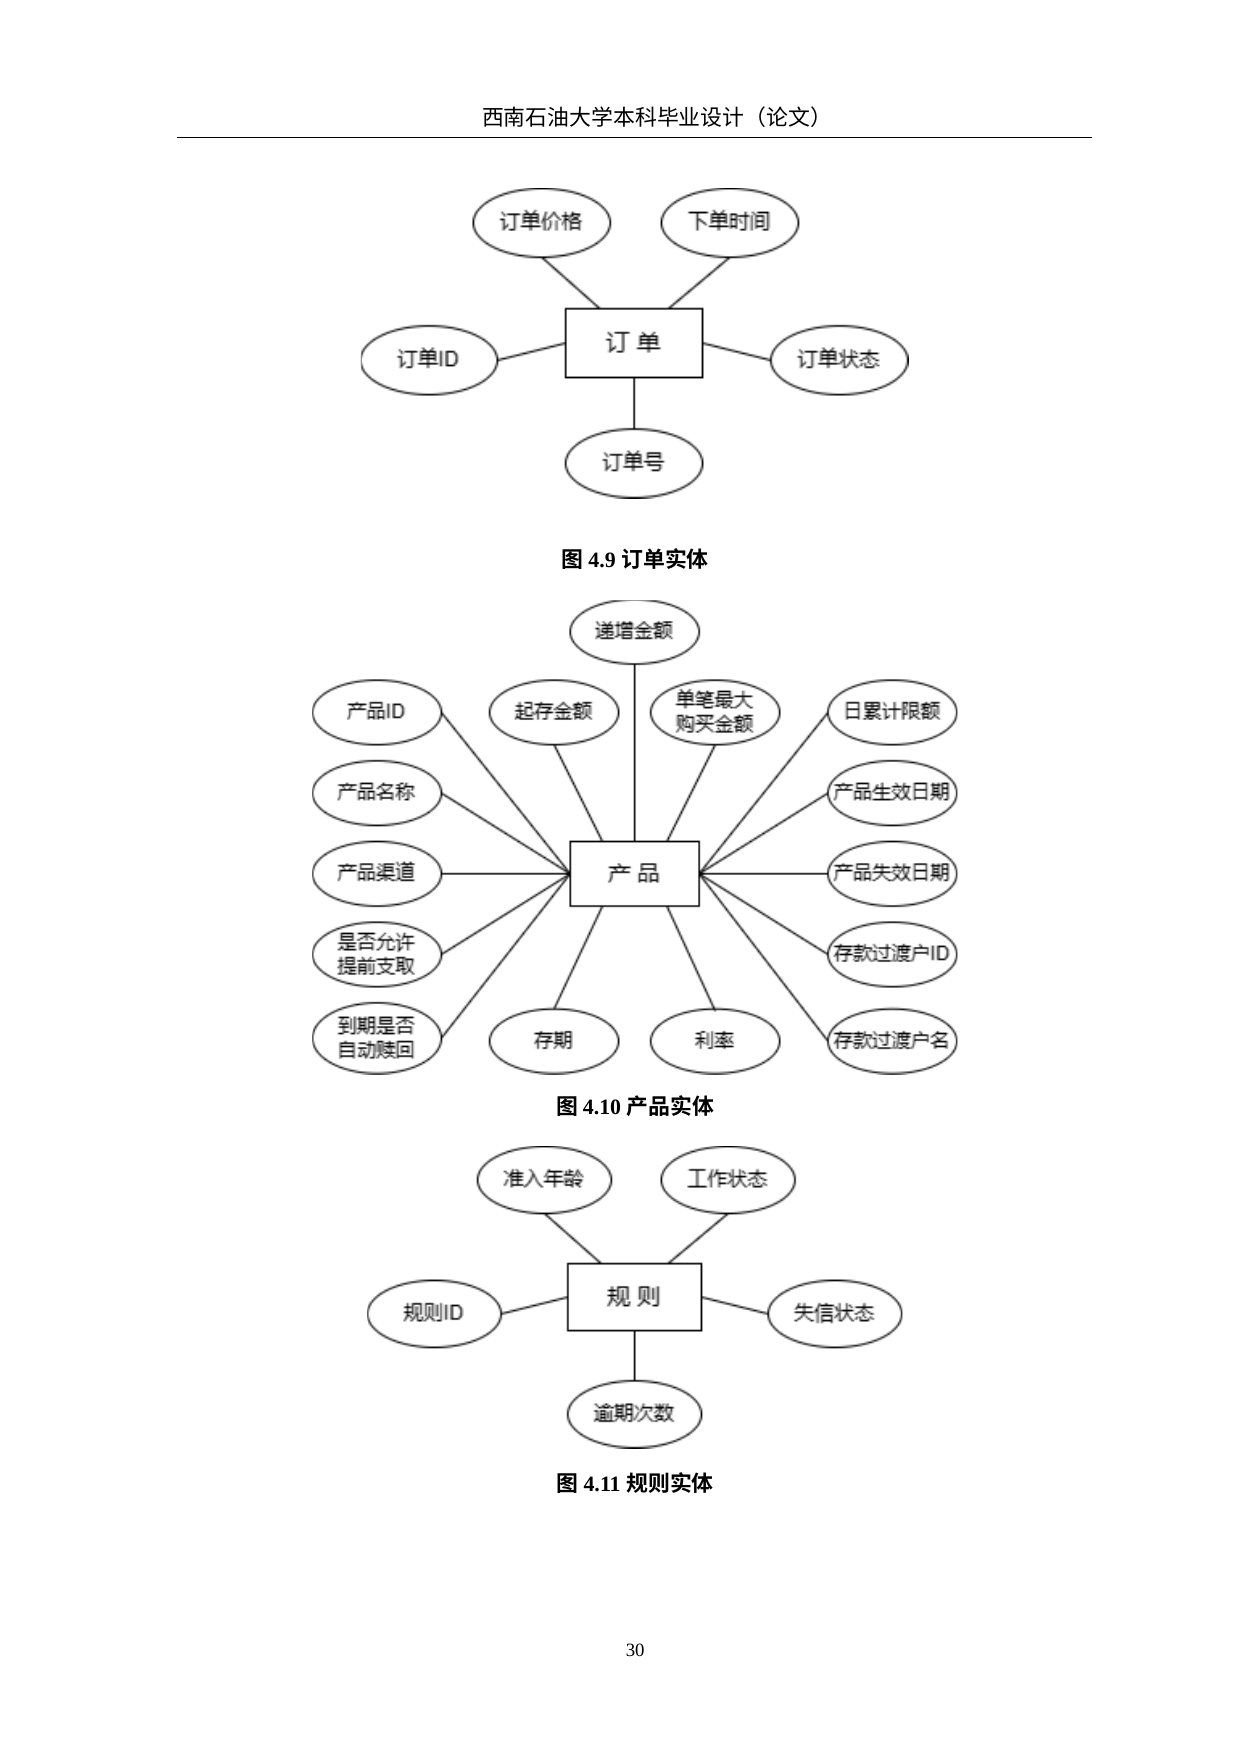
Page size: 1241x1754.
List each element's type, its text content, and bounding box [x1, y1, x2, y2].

picture [312, 600, 958, 1075]
picture [367, 1146, 903, 1449]
picture [360, 188, 909, 499]
